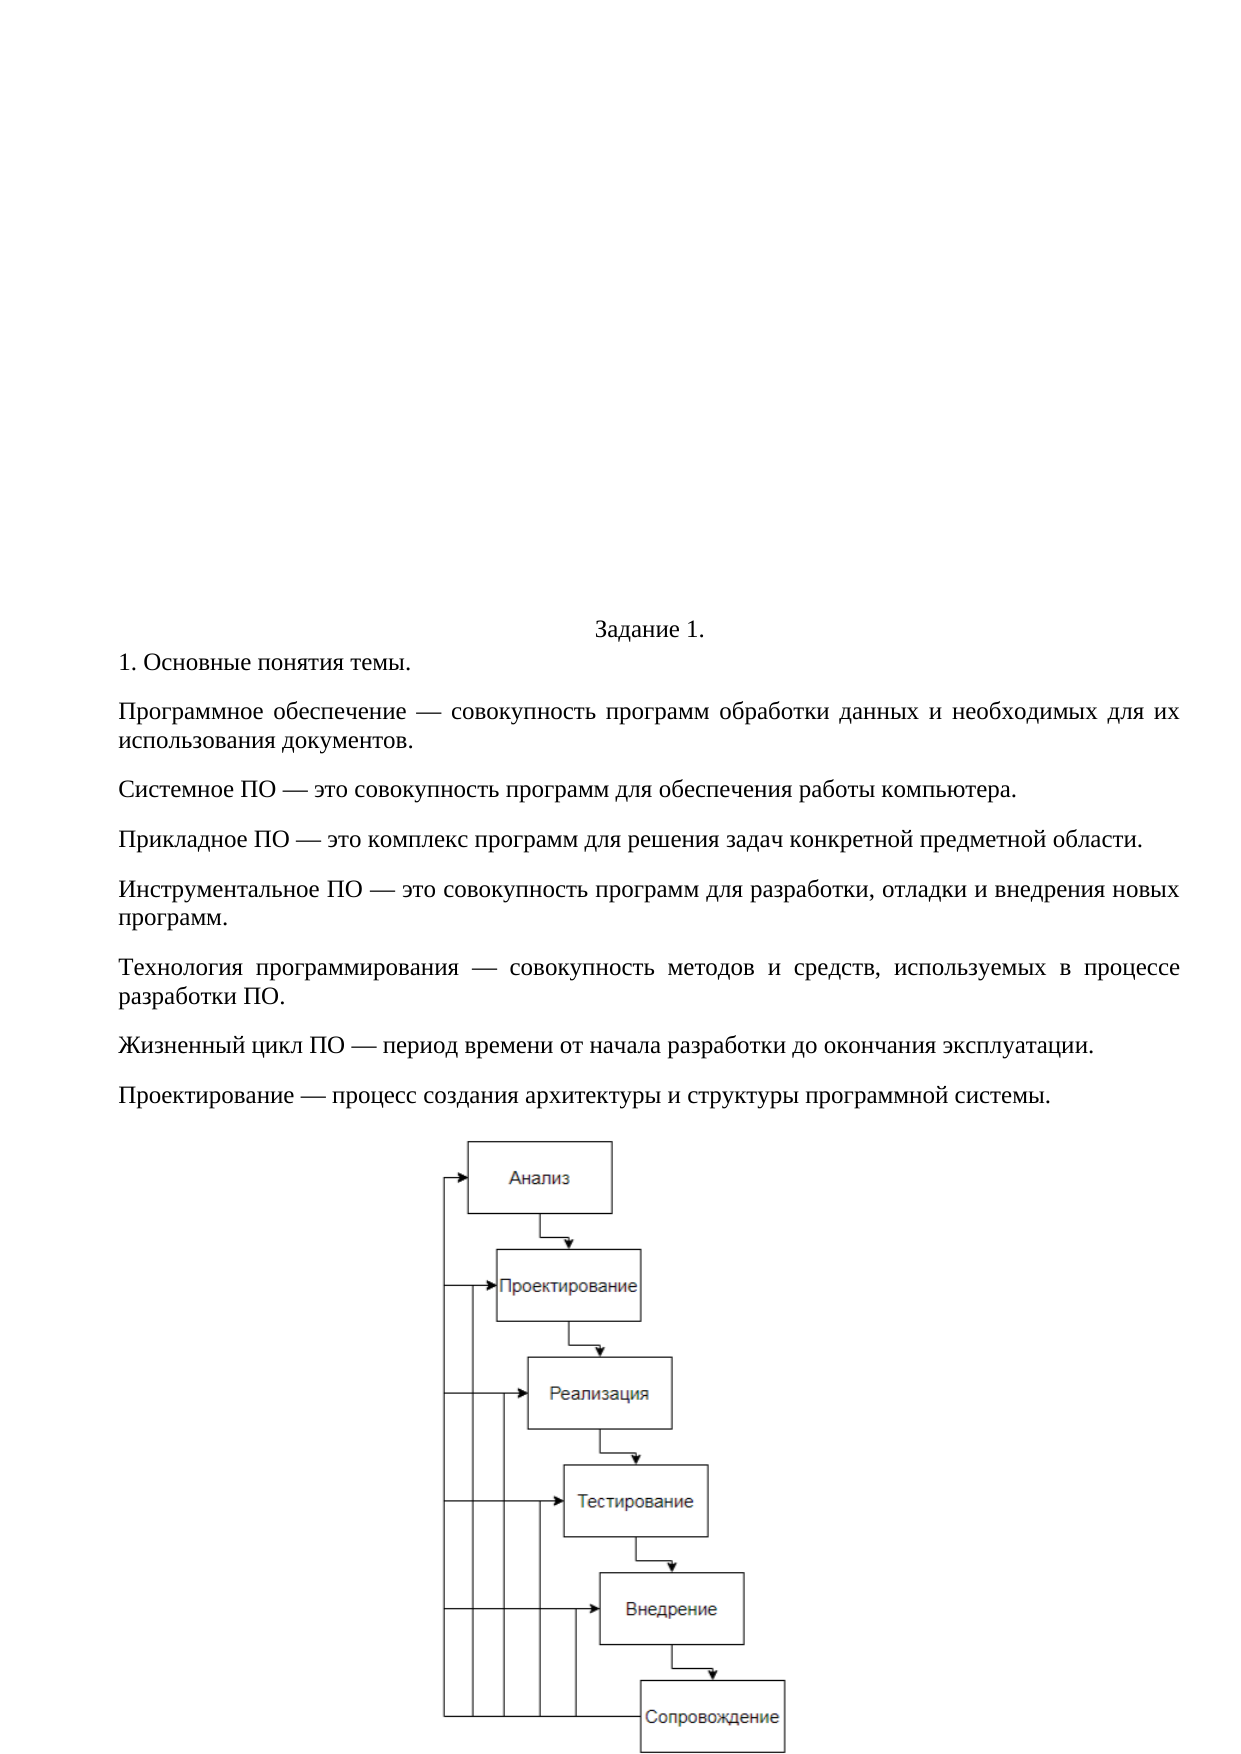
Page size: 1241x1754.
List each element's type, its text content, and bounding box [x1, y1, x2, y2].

text Системное ПО — это совокупность программ для обеспечения работы компьютера. [118, 774, 1181, 803]
text Жизненный цикл ПО — период времени от начала разработки до окончания эксплуатации. [118, 1030, 1181, 1059]
text Проектирование — процесс создания архитектуры и структуры программной системы. [118, 1080, 1181, 1109]
text Программное обеспечение — совокупность программ обработки данных и необходимых для их использования документов. [118, 696, 1181, 754]
picture [433, 1128, 793, 1754]
text 1. Основные понятия темы. [118, 647, 1181, 675]
text Прикладное ПО — это комплекс программ для решения задач конкретной предметной области. [118, 824, 1181, 853]
subtitle Задание 1. [118, 614, 1181, 642]
text Инструментальное ПО — это совокупность программ для разработки, отладки и внедрения новых программ. [118, 874, 1181, 931]
text Технология программирования — совокупность методов и средств, используемых в процессе разработки ПО. [118, 952, 1181, 1009]
